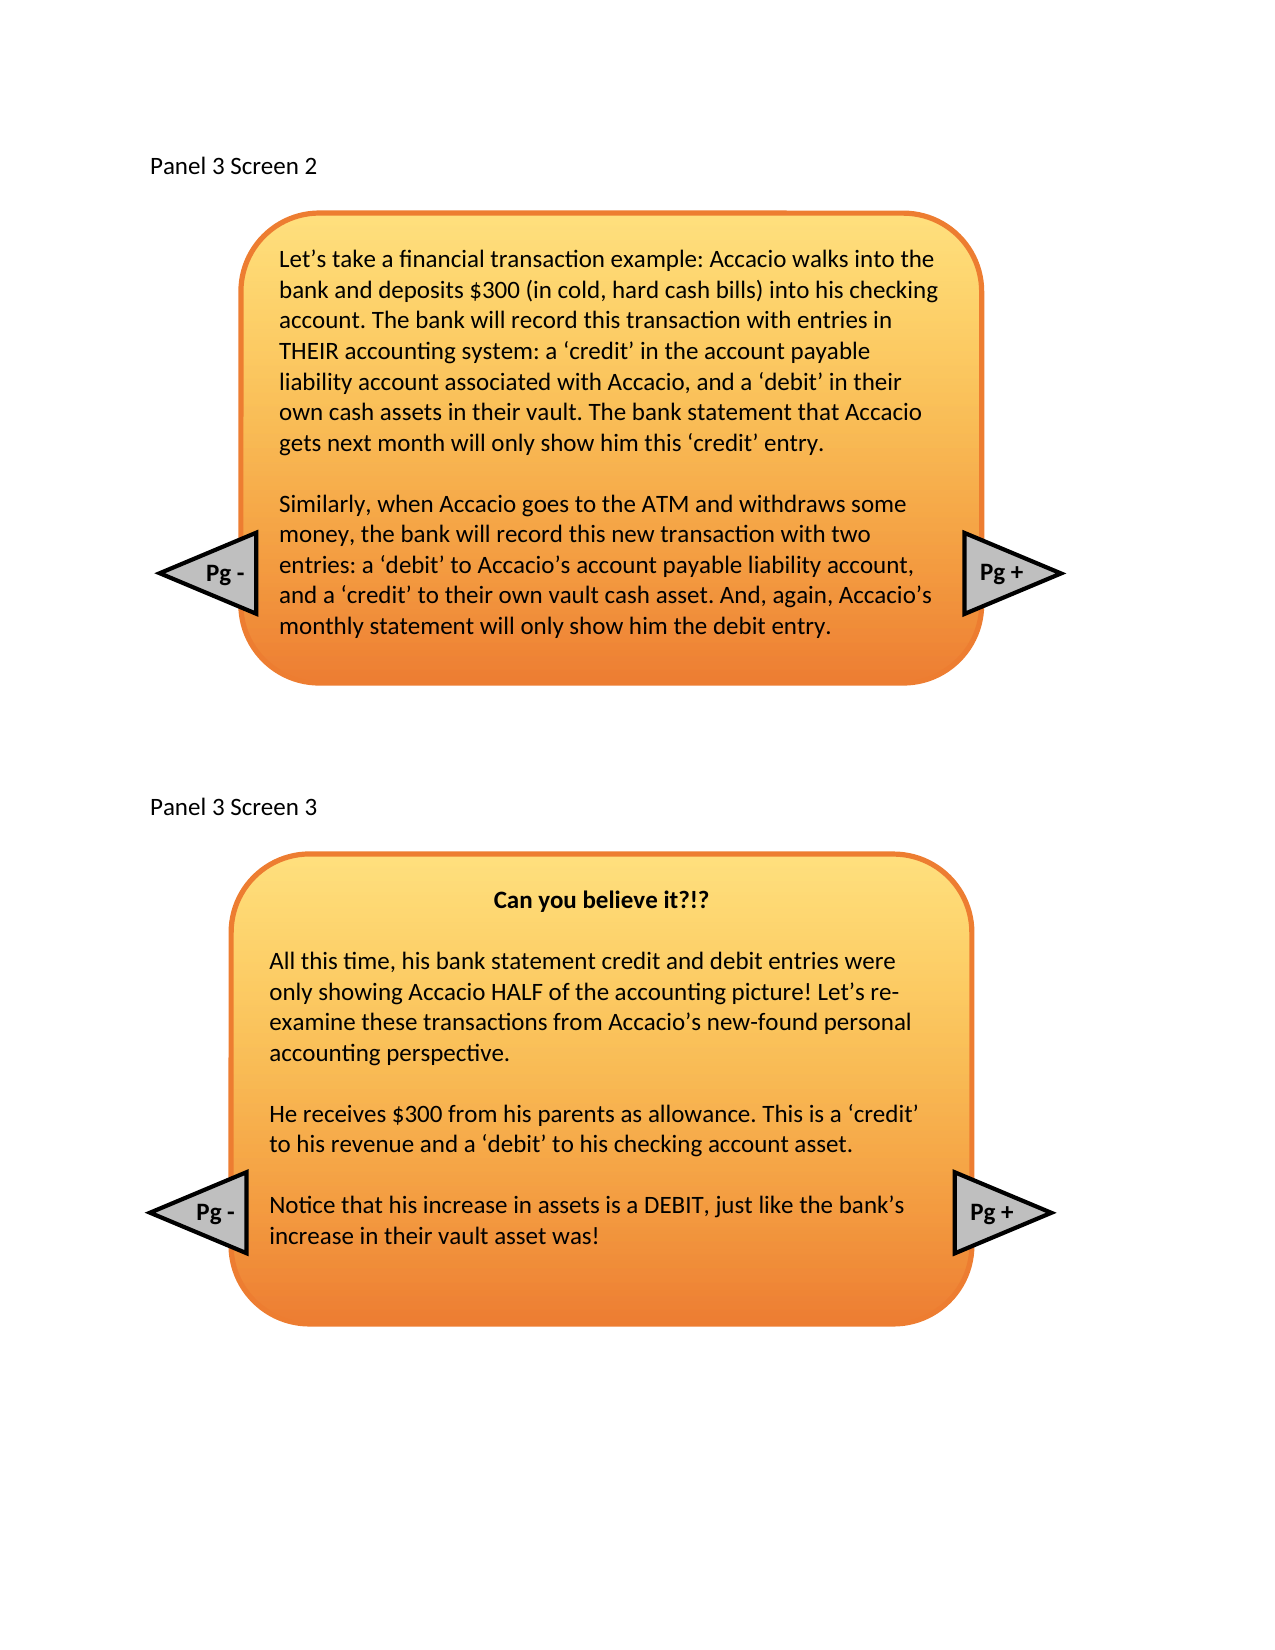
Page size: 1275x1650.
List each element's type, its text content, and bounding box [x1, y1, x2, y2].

text Panel 3 Screen 3 [150, 791, 1125, 821]
text Panel 3 Screen 2 [150, 150, 1125, 181]
